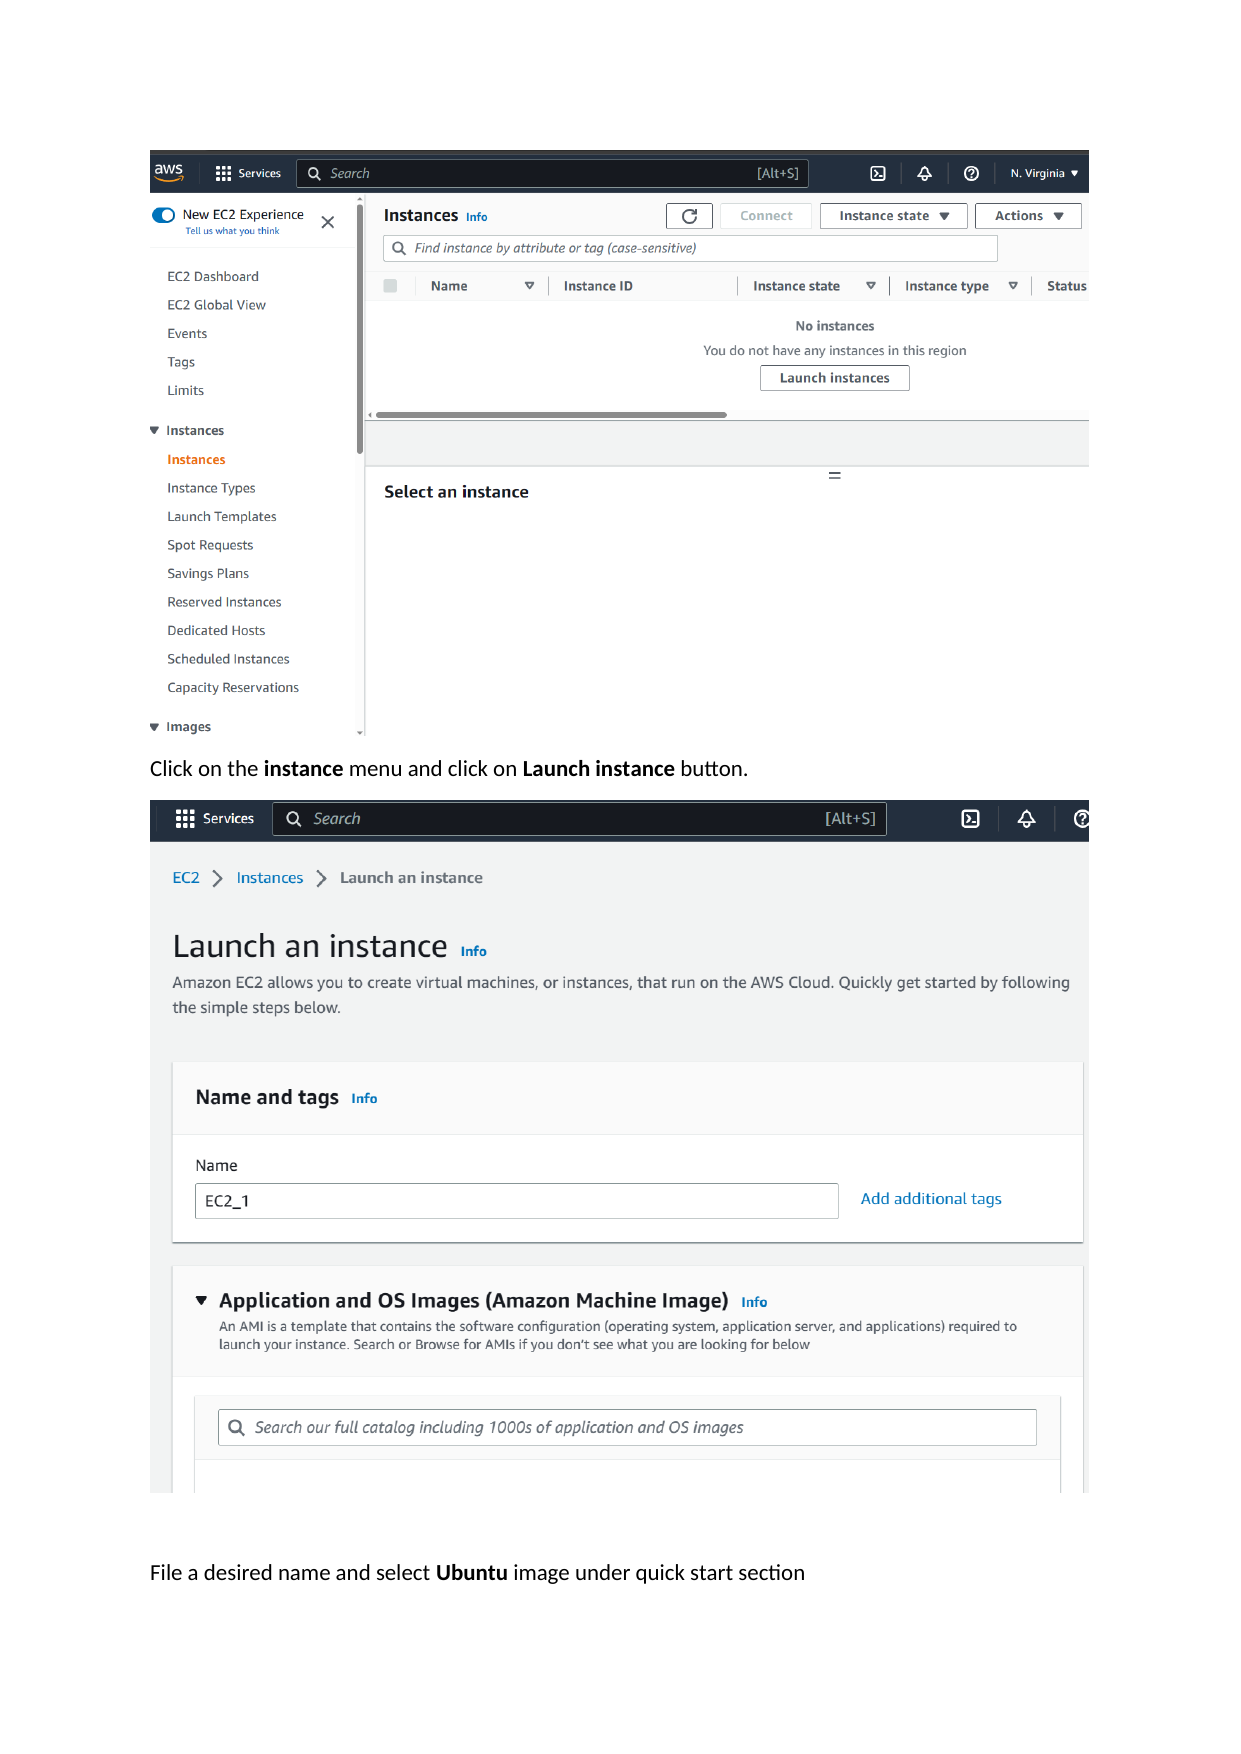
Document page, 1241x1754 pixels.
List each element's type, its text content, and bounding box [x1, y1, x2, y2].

picture [150, 150, 1089, 736]
text Click on the instance menu and click on Launch instance button. [150, 754, 1090, 782]
picture [150, 800, 1089, 1493]
text File a desired name and select Ubuntu image under quick start section [150, 1558, 1090, 1586]
